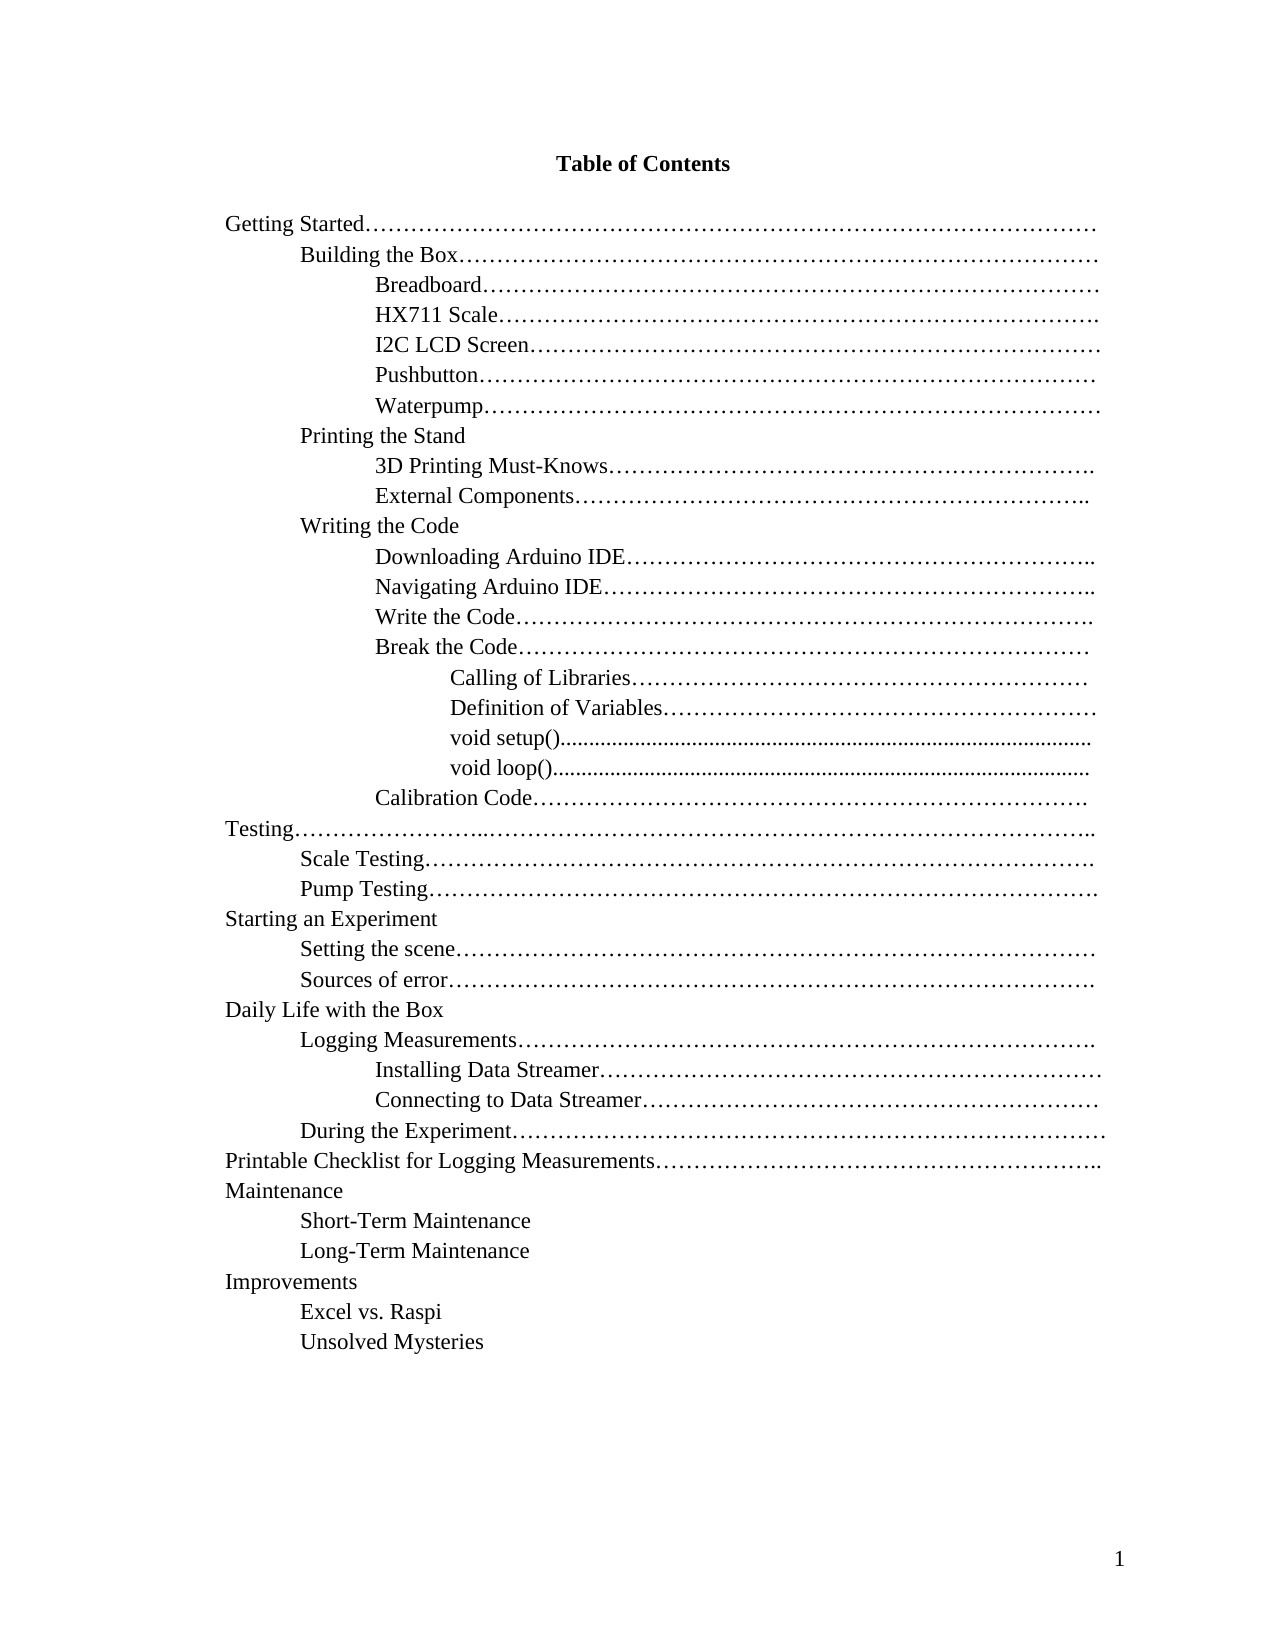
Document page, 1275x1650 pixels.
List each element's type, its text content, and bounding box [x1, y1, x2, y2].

text Scale Testing……………………………………………………………………………. [150, 845, 1125, 871]
text Pump Testing……………………………………………………………………………. [150, 875, 1125, 901]
text Sources of error…………………………………………………………………………. [150, 966, 1125, 992]
text void setup()............................................................................................. [150, 724, 1125, 750]
text Maintenance [150, 1177, 1125, 1203]
text Getting Started…………………………………………………………………………………… [150, 210, 1125, 237]
text Waterpump……………………………………………………………………… [150, 392, 1125, 418]
text Logging Measurements…………………………………………………………………. [150, 1026, 1125, 1052]
text Testing……………………..…………………………………………………………………….. [150, 814, 1125, 841]
text Installing Data Streamer………………………………………………………… [150, 1056, 1125, 1083]
text Calibration Code………………………………………………………………. [150, 784, 1125, 811]
text 3D Printing Must-Knows………………………………………………………. [150, 452, 1125, 478]
text Calling of Libraries…………………………………………………… [150, 663, 1125, 690]
text During the Experiment…………………………………………………………………… [150, 1117, 1125, 1143]
text Table of Contents [150, 150, 1125, 176]
text Daily Life with the Box [150, 996, 1125, 1022]
text Downloading Arduino IDE…………………………………………………….. [150, 543, 1125, 569]
text Long-Term Maintenance [150, 1237, 1125, 1264]
text Printable Checklist for Logging Measurements………………………………………………….. [150, 1147, 1125, 1173]
text External Components………………………………………………………….. [150, 482, 1125, 509]
text Pushbutton……………………………………………………………………… [150, 361, 1125, 388]
text Connecting to Data Streamer…………………………………………………… [150, 1086, 1125, 1113]
text I2C LCD Screen………………………………………………………………… [150, 331, 1125, 358]
text Building the Box………………………………………………………………………… [150, 241, 1125, 267]
text void loop().............................................................................................. [150, 754, 1125, 781]
text Navigating Arduino IDE……………………………………………………….. [150, 573, 1125, 599]
text Write the Code…………………………………………………………………. [150, 603, 1125, 629]
text Starting an Experiment [150, 905, 1125, 932]
text Unsolved Mysteries [150, 1328, 1125, 1354]
text HX711 Scale……………………………………………………………………. [150, 301, 1125, 327]
text Printing the Stand [150, 422, 1125, 448]
text Improvements [150, 1268, 1125, 1294]
text Breadboard……………………………………………………………………… [150, 271, 1125, 297]
text Writing the Code [150, 512, 1125, 539]
text Definition of Variables………………………………………………… [150, 694, 1125, 720]
text Short-Term Maintenance [150, 1207, 1125, 1234]
text Break the Code………………………………………………………………… [150, 633, 1125, 660]
text Excel vs. Raspi [150, 1298, 1125, 1324]
text Setting the scene………………………………………………………………………… [150, 935, 1125, 962]
